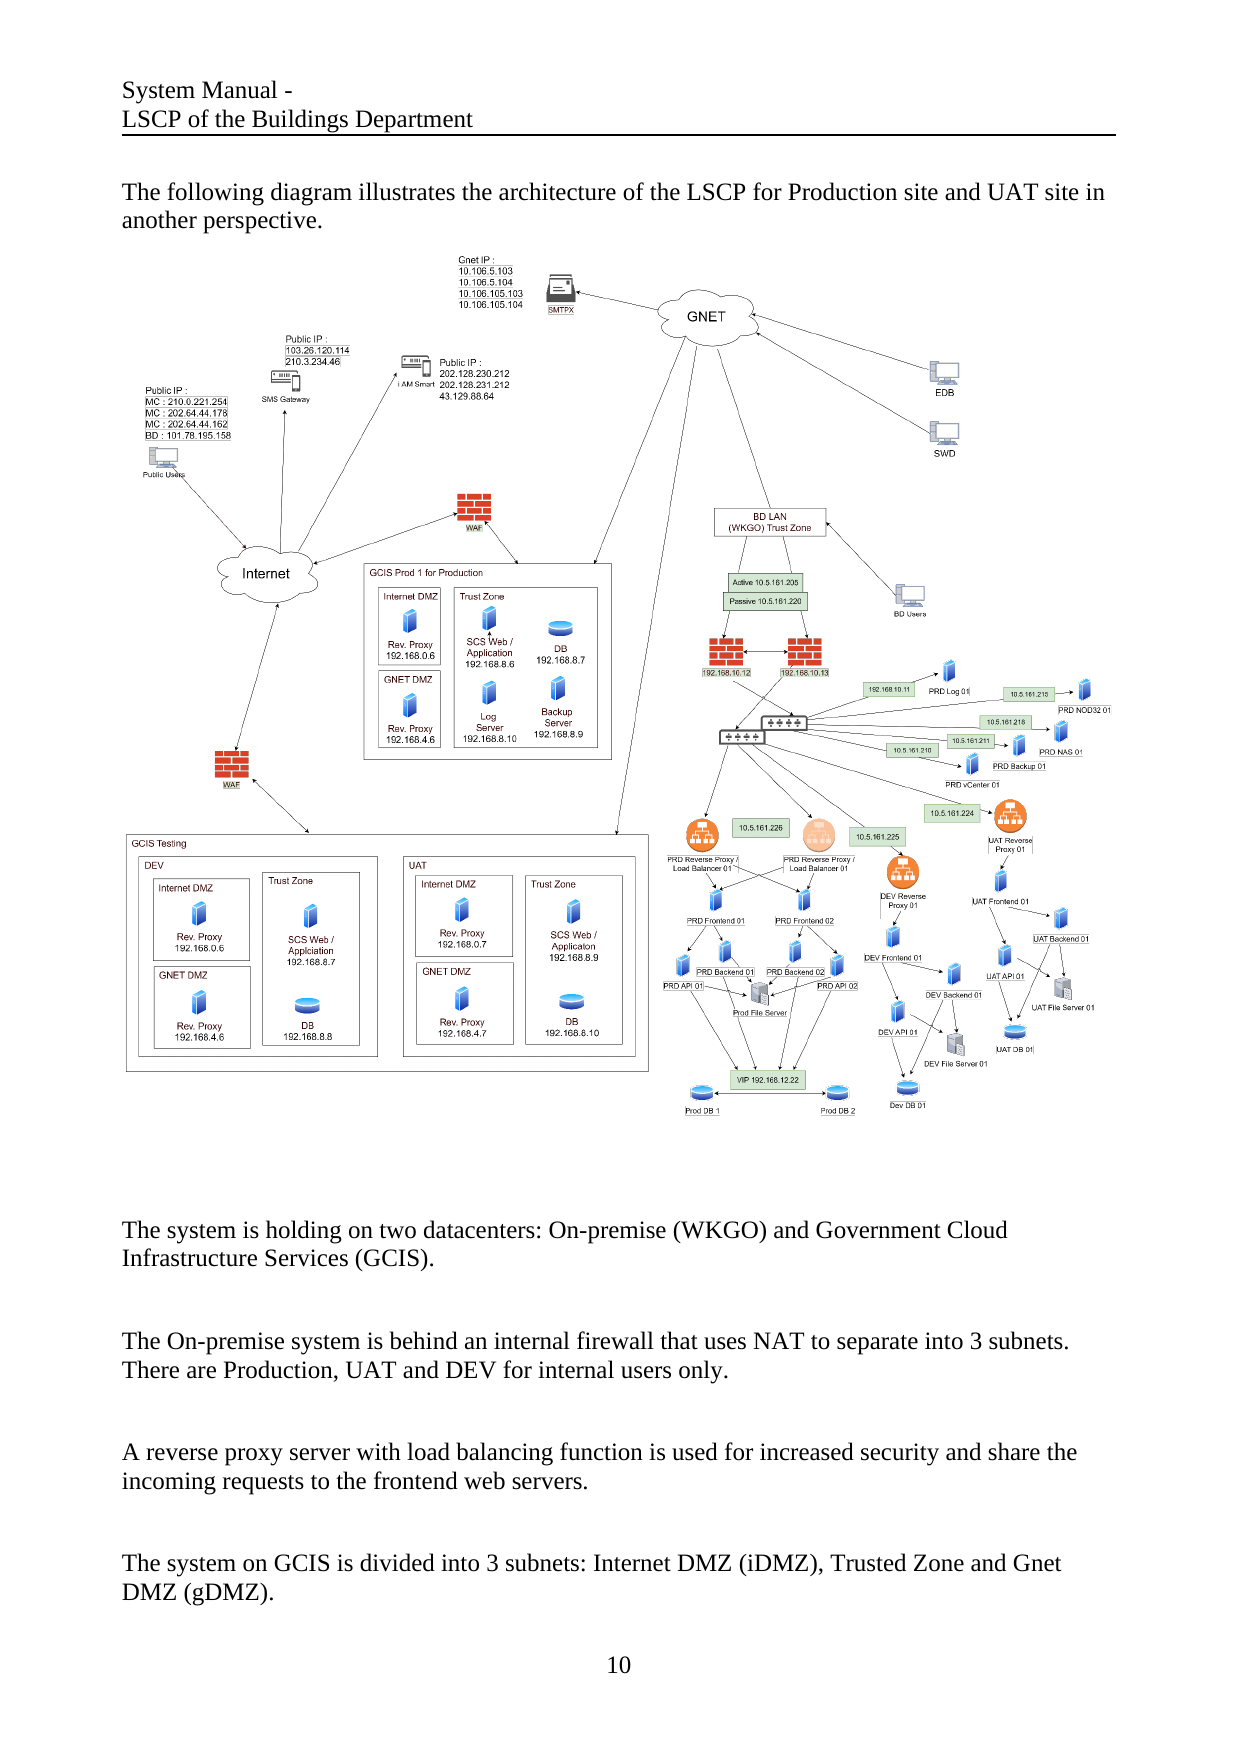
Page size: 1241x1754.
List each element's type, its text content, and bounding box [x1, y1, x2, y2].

text The following diagram illustrates the architecture of the LSCP for Production site and UAT site in another perspective. [122, 177, 1116, 234]
picture [121, 246, 1116, 1120]
text The system on GCIS is divided into 3 subnets: Internet DMZ (iDMZ), Trusted Zone and Gnet DMZ (gDMZ). [122, 1548, 1116, 1606]
text A reverse proxy server with load balancing function is used for increased security and share the incoming requests to the frontend web servers. [122, 1437, 1116, 1495]
text The system is holding on two datacenters: On-premise (WKGO) and Government Cloud Infrastructure Services (GCIS). [122, 1215, 1116, 1272]
text The On-premise system is behind an internal firewall that uses NAT to separate into 3 subnets. There are Production, UAT and DEV for internal users only. [122, 1326, 1116, 1383]
